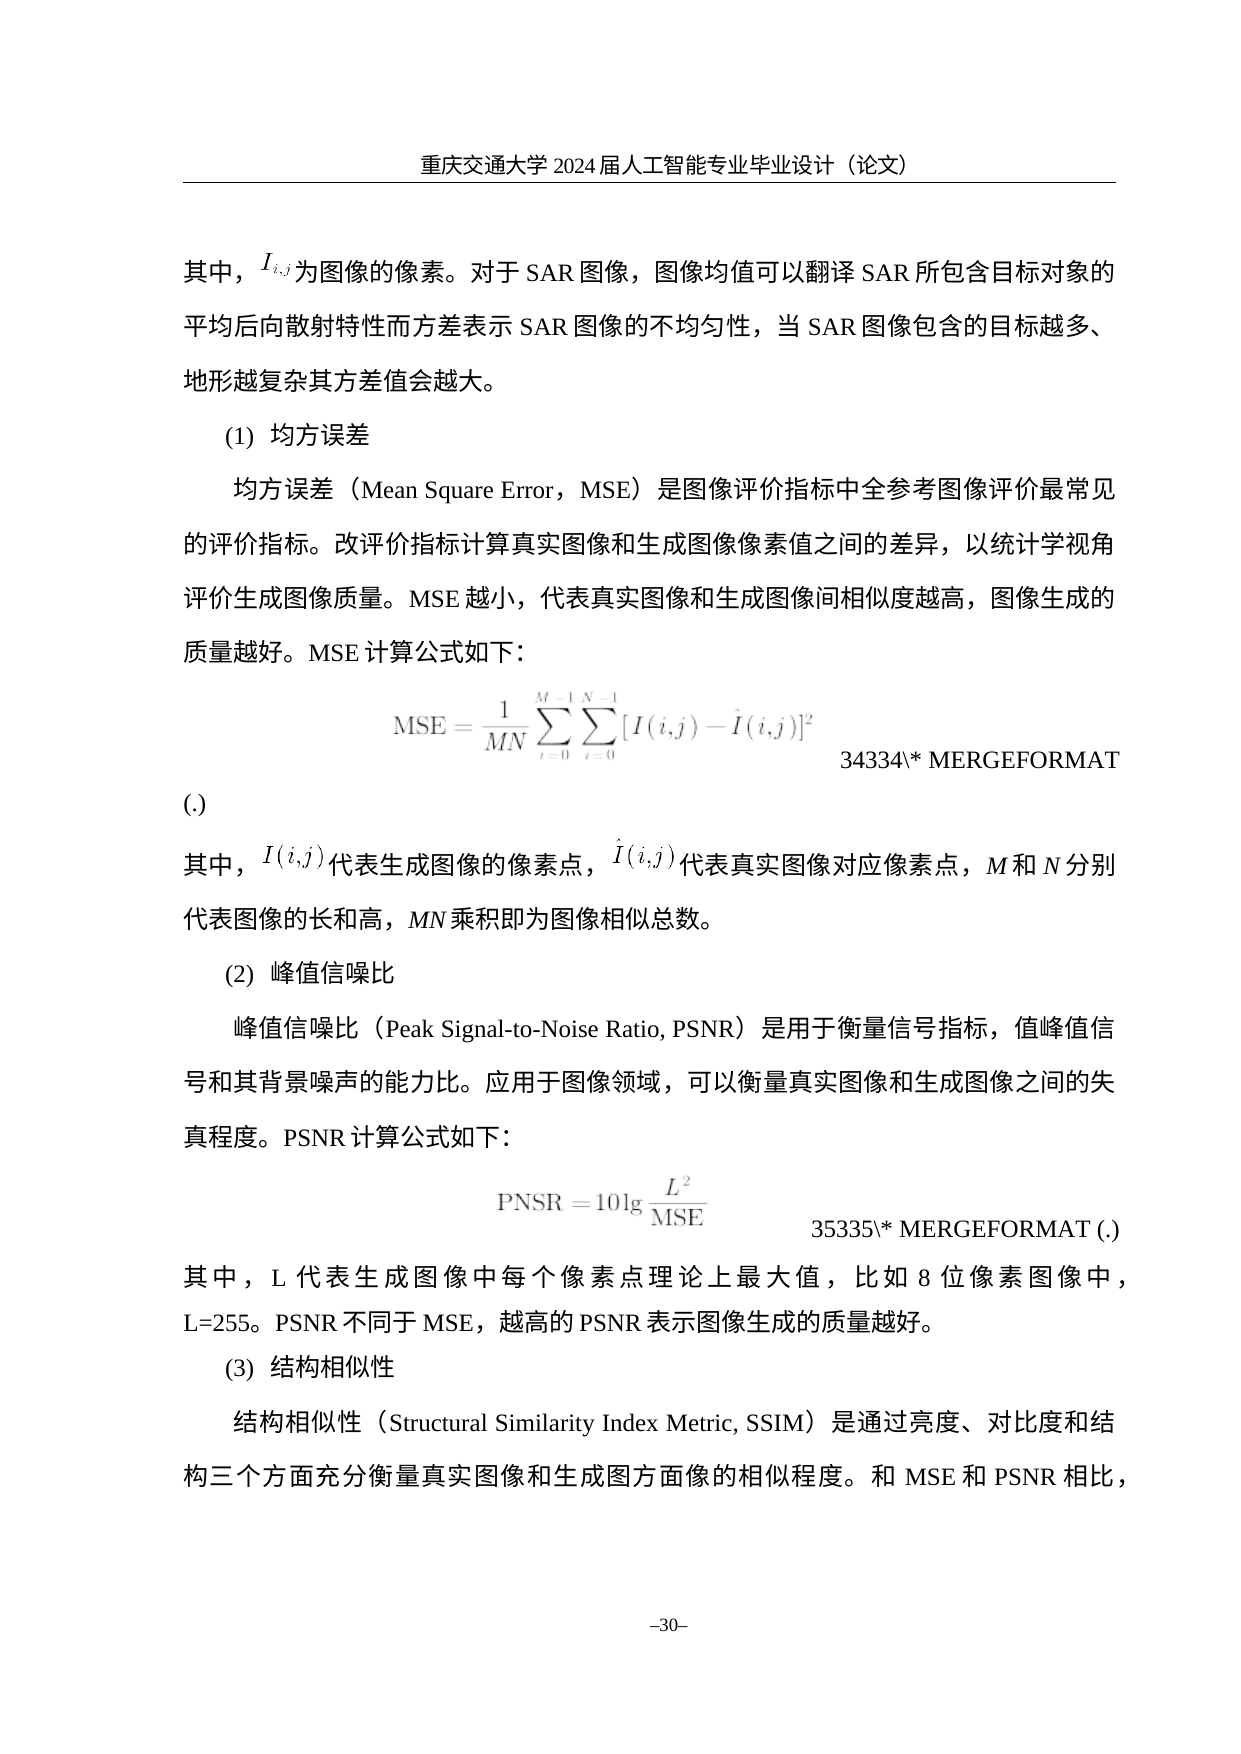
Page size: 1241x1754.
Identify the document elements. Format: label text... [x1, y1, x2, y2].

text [183, 1402, 1116, 1493]
text 其中，L代表生成图像中每个像素点理论上最大值，比如8位像素图像中，L=255。PSNR不同于MSE，越高的PSNR表示图像生成的质量越好。 [183, 1257, 1116, 1339]
text 其中，为图像的像素。对于SAR图像，图像均值可以翻译SAR所包含目标对象的平均后向散射特性而方差表示SAR图像的不均匀性，当SAR图像包含的目标越多、地形越复杂其方差值会越大。 [183, 246, 1116, 397]
text 峰值信噪比（Peak Signal-to-Noise Ratio, PSNR）是用于衡量信号指标，值峰值信号和其背景噪声的能力比。应用于图像领域，可以衡量真实图像和生成图像之间的失真程度。PSNR计算公式如下： [183, 1008, 1116, 1153]
text 均方误差（Mean Square Error，MSE）是图像评价指标中全参考图像评价最常见的评价指标。改评价指标计算真实图像和生成图像像素值之间的差异，以统计学视角评价生成图像质量。MSE越小，代表真实图像和生成图像间相似度越高，图像生成的质量越好。MSE计算公式如下： [183, 470, 1116, 669]
list 结构相似性 [225, 1348, 1116, 1384]
list 峰值信噪比 [225, 954, 1116, 990]
list 均方误差 [225, 415, 1116, 452]
text 其中，代表生成图像的像素点，代表真实图像对应像素点，M和N分别代表图像的长和高，MN乘积即为图像相似总数。 [183, 831, 1116, 936]
